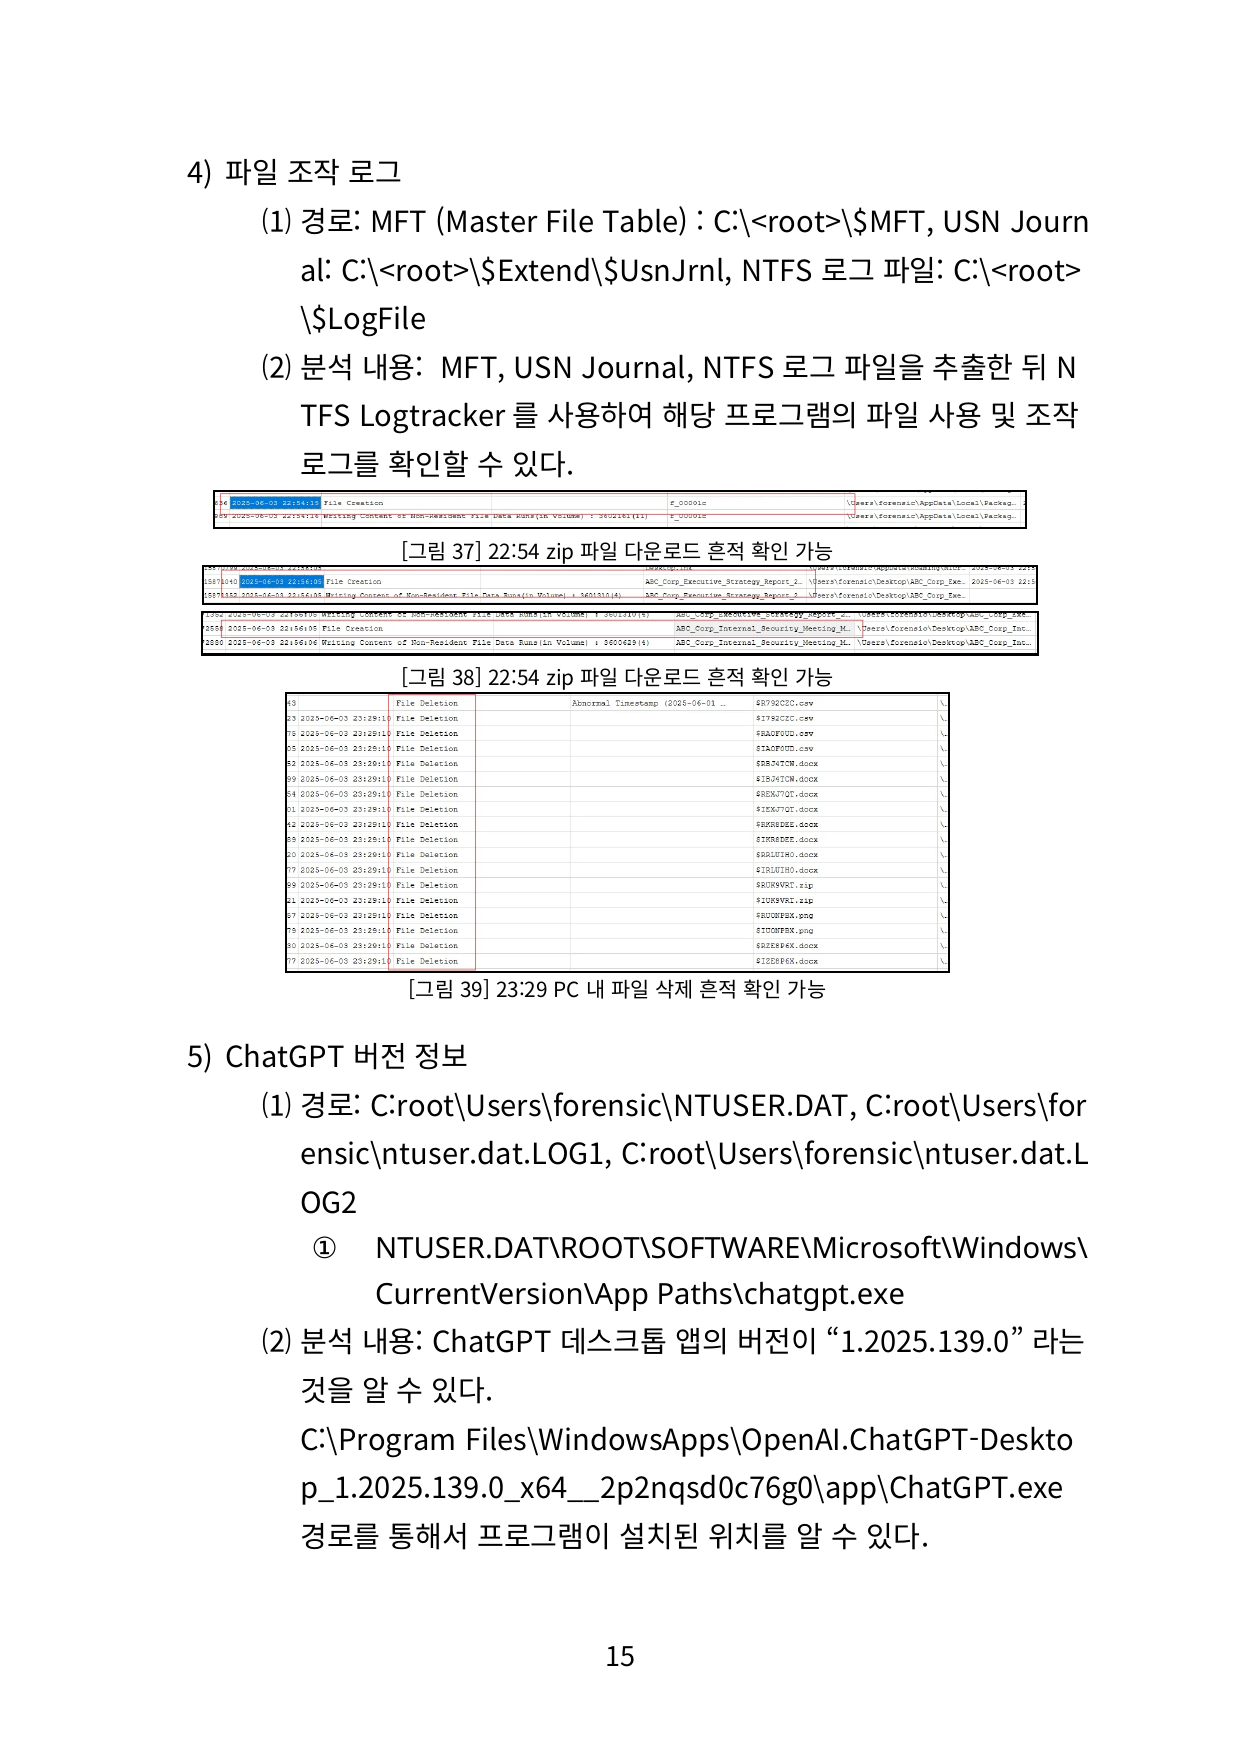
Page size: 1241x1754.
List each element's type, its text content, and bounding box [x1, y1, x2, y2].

list 분석 내용: MFT, USN Journal, NTFS 로그 파일을 추출한 뒤 NTFS Logtracker를 사용하여 해당 프로그램의 파일 사용 및 조작 로그를 확인할 수 있다. [262, 344, 1090, 483]
text [그림 39] 23:29 PC 내 파일 삭제 흔적 확인 가능 [150, 973, 1084, 1003]
text [그림 37] 22:54 zip 파일 다운로드 흔적 확인 가능 [150, 535, 1084, 565]
picture [203, 613, 1037, 653]
picture [287, 694, 948, 971]
list 경로: MFT (Master File Table) : C:\<root>\$MFT, USN Journal: C:\<root>\$Extend\$UsnJrnl, NTFS 로그 파일: C:\<root>\$LogFile [262, 198, 1090, 338]
text C:\Program Files\WindowsApps\OpenAI.ChatGPT-Desktop_1.2025.139.0_x64__2p2nqsd0c76g0\app\ChatGPT.exe 경로를 통해서 프로그램이 설치된 위치를 알 수 있다. [300, 1416, 1090, 1555]
list NTUSER.DAT\ROOT\SOFTWARE\Microsoft\Windows\CurrentVersion\App Paths\chatgpt.exe [337, 1228, 1090, 1313]
list ChatGPT 버전 정보 [187, 1033, 1090, 1076]
picture [215, 492, 1025, 527]
list 경로: C:root\Users\forensic\NTUSER.DAT, C:root\Users\forensic\ntuser.dat.LOG1, C:root\Users\forensic\ntuser.dat.LOG2 [262, 1082, 1090, 1221]
list 파일 조작 로그 [187, 150, 1090, 192]
picture [204, 567, 1036, 603]
list 분석 내용: ChatGPT 데스크톱 앱의 버전이 “1.2025.139.0” 라는 것을 알 수 있다. [262, 1319, 1090, 1410]
